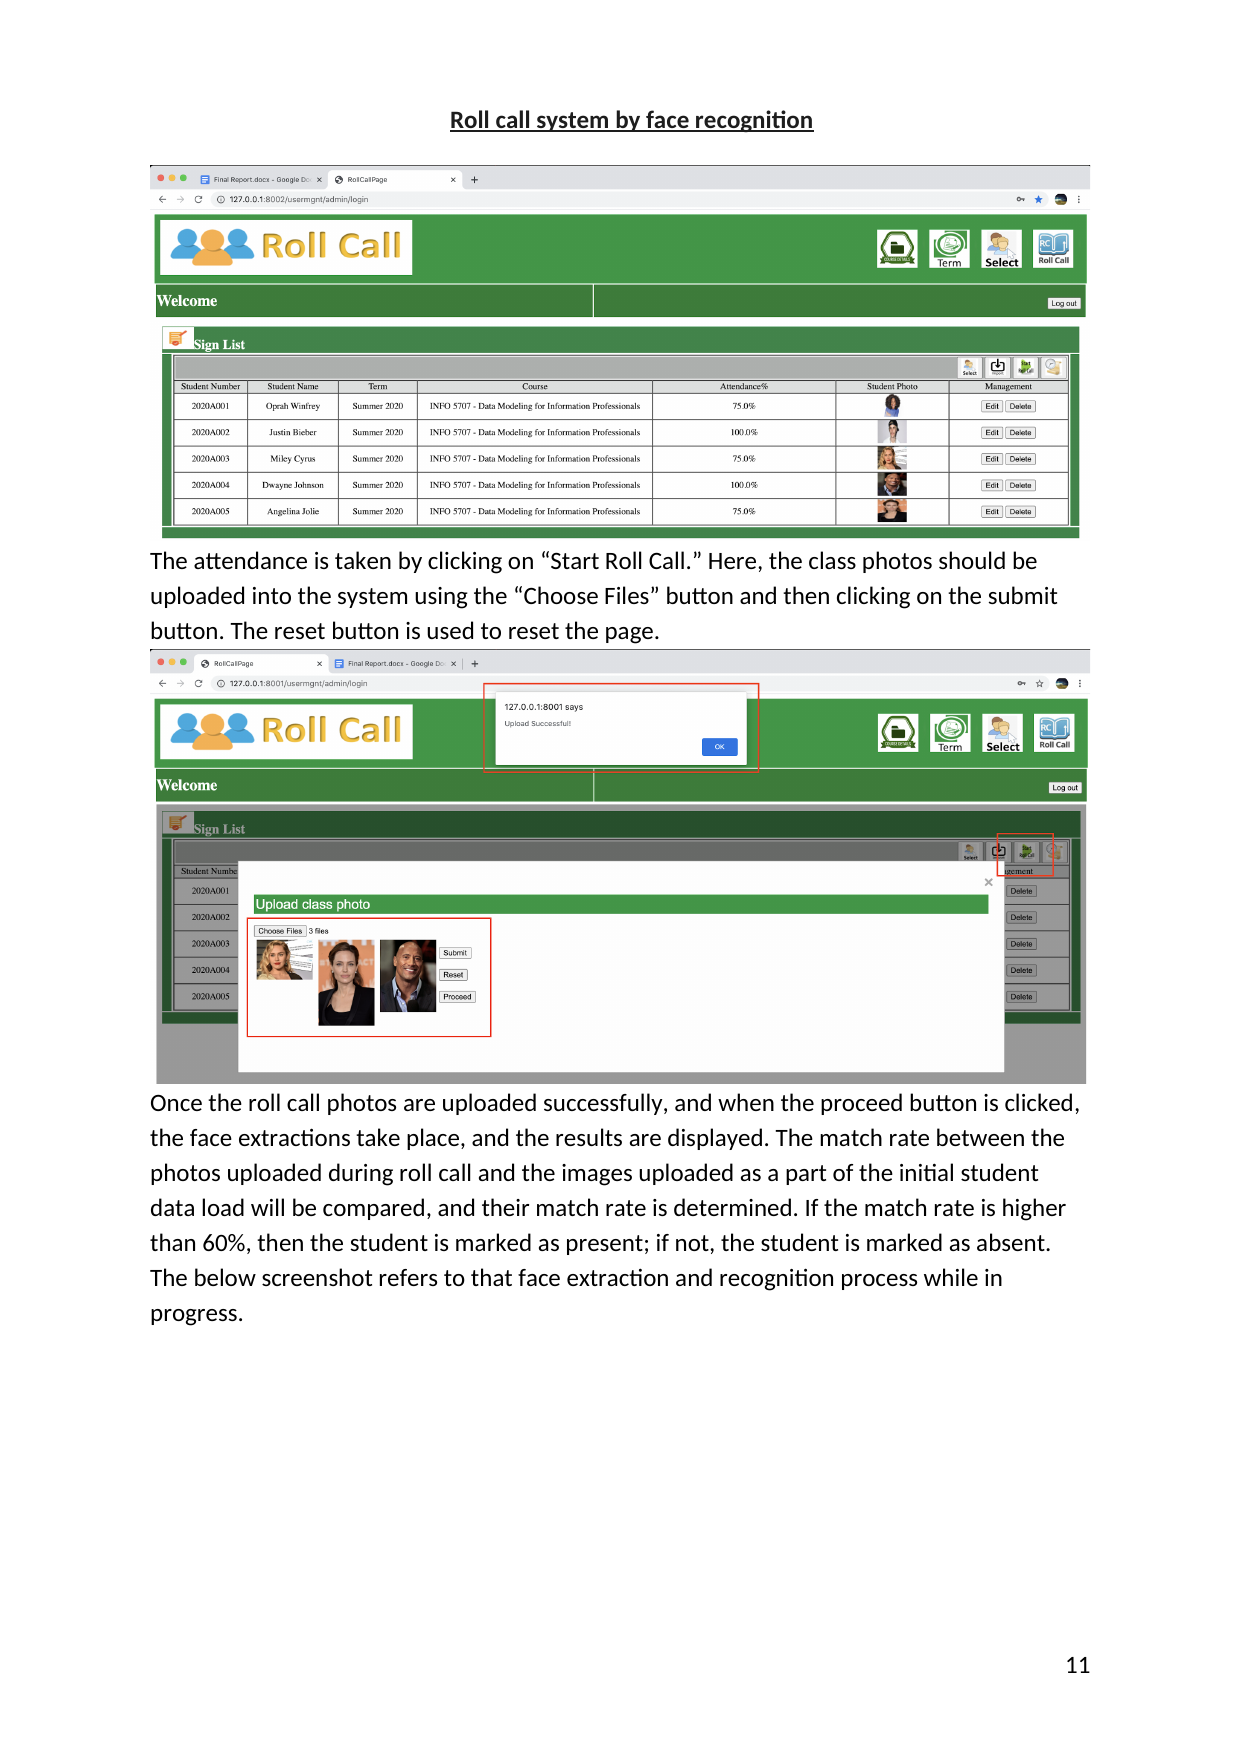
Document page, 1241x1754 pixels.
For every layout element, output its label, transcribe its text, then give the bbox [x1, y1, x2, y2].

picture [150, 649, 1091, 1084]
text Once the roll call photos are uploaded successfully, and when the proceed button is clicked, the face extractions take place, and the results are displayed. The match rate between the photos uploaded during roll call and the images uploaded as a part of the initial student data load will be compared, and their match rate is determined. If the match rate is higher than 60%, then the student is marked as present; if not, the student is marked as absent. The below screenshot refers to that face extraction and recognition process while in progress. [150, 1088, 1090, 1328]
picture [150, 165, 1091, 541]
text The attendance is taken by clicking on “Start Roll Call.” Here, the class photos should be uploaded into the system using the “Choose Files” button and then clicking on the submit button. The reset button is used to reset the page. [150, 545, 1090, 645]
